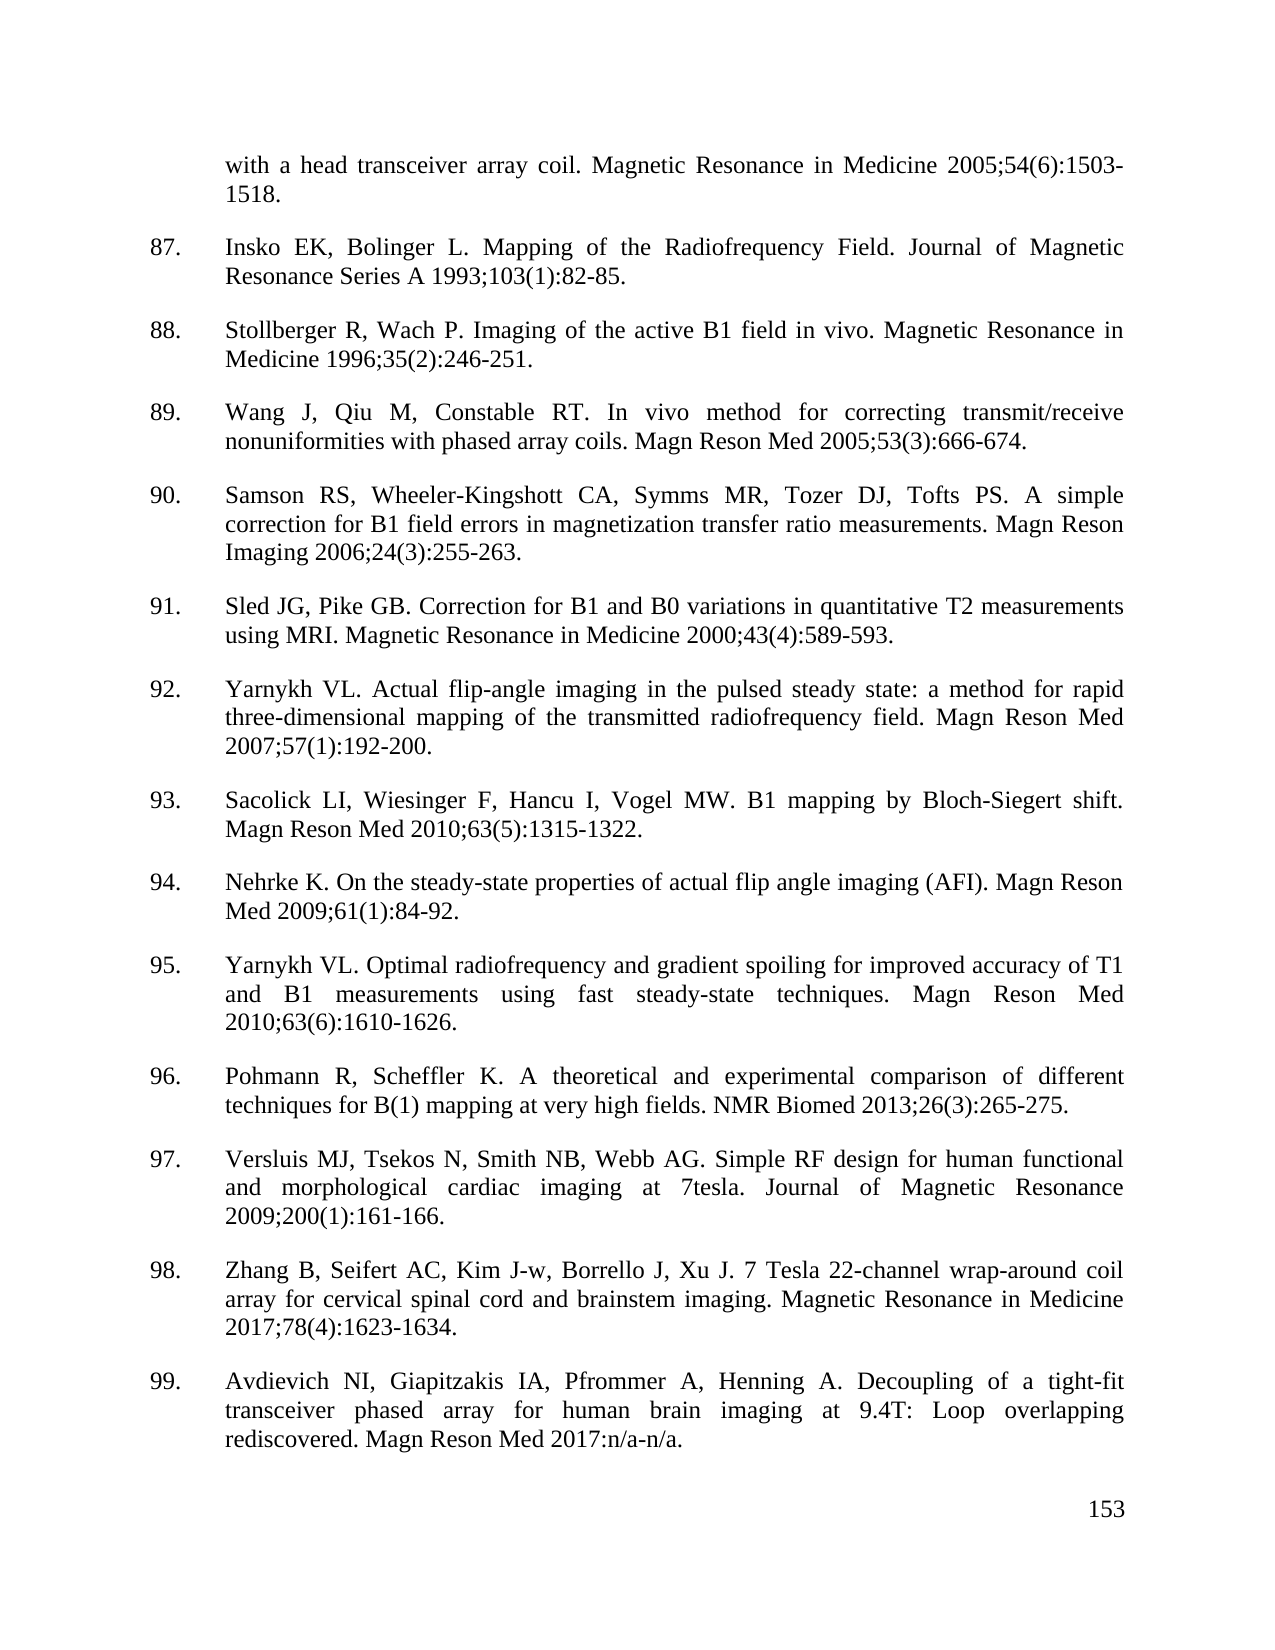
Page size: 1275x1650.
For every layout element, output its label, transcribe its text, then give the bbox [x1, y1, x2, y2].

text 94. Nehrke K. On the steady-state properties of actual flip angle imaging (AFI). Magn Reson Med 2009;61(1):84-92. [150, 867, 1125, 925]
text 88. Stollberger R, Wach P. Imaging of the active B1 field in vivo. Magnetic Resonance in Medicine 1996;35(2):246-251. [150, 315, 1125, 372]
text 92. Yarnykh VL. Actual flip-angle imaging in the pulsed steady state: a method for rapid three-dimensional mapping of the transmitted radiofrequency field. Magn Reson Med 2007;57(1):192-200. [150, 674, 1125, 760]
text 90. Samson RS, Wheeler-Kingshott CA, Symms MR, Tozer DJ, Tofts PS. A simple correction for B1 field errors in magnetization transfer ratio measurements. Magn Reson Imaging 2006;24(3):255-263. [150, 480, 1125, 566]
text 95. Yarnykh VL. Optimal radiofrequency and gradient spoiling for improved accuracy of T1 and B1 measurements using fast steady-state techniques. Magn Reson Med 2010;63(6):1610-1626. [150, 950, 1125, 1036]
text 98. Zhang B, Seifert AC, Kim J-w, Borrello J, Xu J. 7 Tesla 22-channel wrap-around coil array for cervical spinal cord and brainstem imaging. Magnetic Resonance in Medicine 2017;78(4):1623-1634. [150, 1255, 1125, 1341]
text 91. Sled JG, Pike GB. Correction for B1 and B0 variations in quantitative T2 measurements using MRI. Magnetic Resonance in Medicine 2000;43(4):589-593. [150, 591, 1125, 649]
text 87. Insko EK, Bolinger L. Mapping of the Radiofrequency Field. Journal of Magnetic Resonance Series A 1993;103(1):82-85. [150, 232, 1125, 290]
text 97. Versluis MJ, Tsekos N, Smith NB, Webb AG. Simple RF design for human functional and morphological cardiac imaging at 7tesla. Journal of Magnetic Resonance 2009;200(1):161-166. [150, 1144, 1125, 1230]
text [150, 150, 1125, 207]
text 96. Pohmann R, Scheffler K. A theoretical and experimental comparison of different techniques for B(1) mapping at very high fields. NMR Biomed 2013;26(3):265-275. [150, 1061, 1125, 1119]
text 89. Wang J, Qiu M, Constable RT. In vivo method for correcting transmit/receive nonuniformities with phased array coils. Magn Reson Med 2005;53(3):666-674. [150, 397, 1125, 455]
text 99. Avdievich NI, Giapitzakis IA, Pfrommer A, Henning A. Decoupling of a tight-fit transceiver phased array for human brain imaging at 9.4T: Loop overlapping rediscovered. Magn Reson Med 2017:n/a-n/a. [150, 1366, 1125, 1452]
text 93. Sacolick LI, Wiesinger F, Hancu I, Vogel MW. B1 mapping by Bloch-Siegert shift. Magn Reson Med 2010;63(5):1315-1322. [150, 785, 1125, 842]
